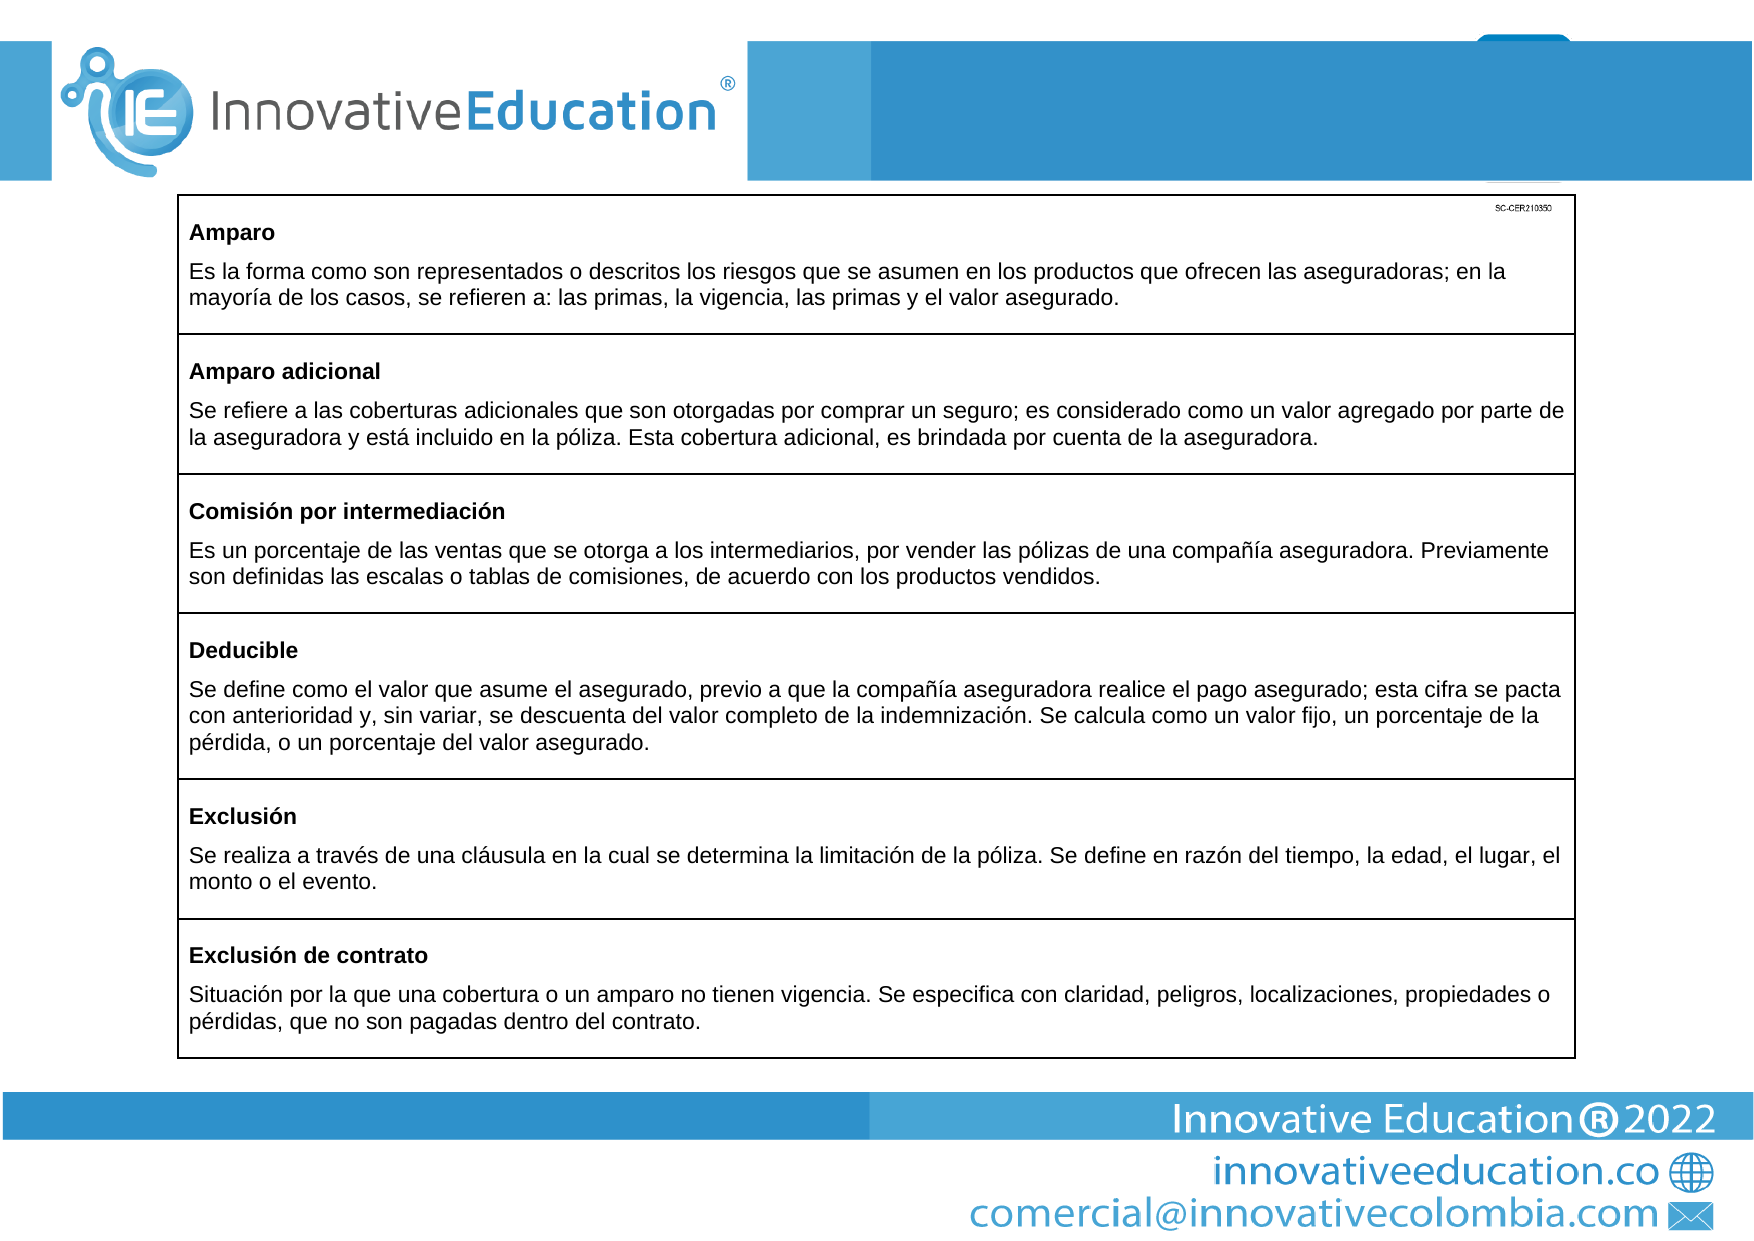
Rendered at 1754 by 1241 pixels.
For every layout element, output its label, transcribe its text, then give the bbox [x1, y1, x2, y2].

table_cell Exclusión Se realiza a través de una cláusula en la cual se determina la limitación de la póliza. Se define en razón del tiempo, la edad, el lugar, el monto o el evento. [179, 780, 1574, 917]
table_cell Comisión por intermediación Es un porcentaje de las ventas que se otorga a los intermediarios, por vender las pólizas de una compañía aseguradora. Previamente son definidas las escalas o tablas de comisiones, de acuerdo con los productos vendidos. [179, 475, 1574, 612]
table_cell Amparo Es la forma como son representados o descritos los riesgos que se asumen en los productos que ofrecen las aseguradoras; en la mayoría de los casos, se refieren a: las primas, la vigencia, las primas y el valor asegurado. [179, 196, 1574, 333]
picture [0, 28, 1752, 194]
table_cell Amparo adicional Se refiere a las coberturas adicionales que son otorgadas por comprar un seguro; es considerado como un valor agregado por parte de la aseguradora y está incluido en la póliza. Esta cobertura adicional, es brindada por cuenta de la aseguradora. [179, 335, 1574, 473]
table_cell Deducible Se define como el valor que asume el asegurado, previo a que la compañía aseguradora realice el pago asegurado; esta cifra se pacta con anterioridad y, sin variar, se descuenta del valor completo de la indemnización. Se calcula como un valor fijo, un porcentaje de la pérdida, o un porcentaje del valor asegurado. [179, 614, 1574, 778]
table_cell Exclusión de contrato Situación por la que una cobertura o un amparo no tienen vigencia. Se especifica con claridad, peligros, localizaciones, propiedades o pérdidas, que no son pagadas dentro del contrato. [179, 920, 1574, 1057]
picture [2, 1091, 1754, 1237]
